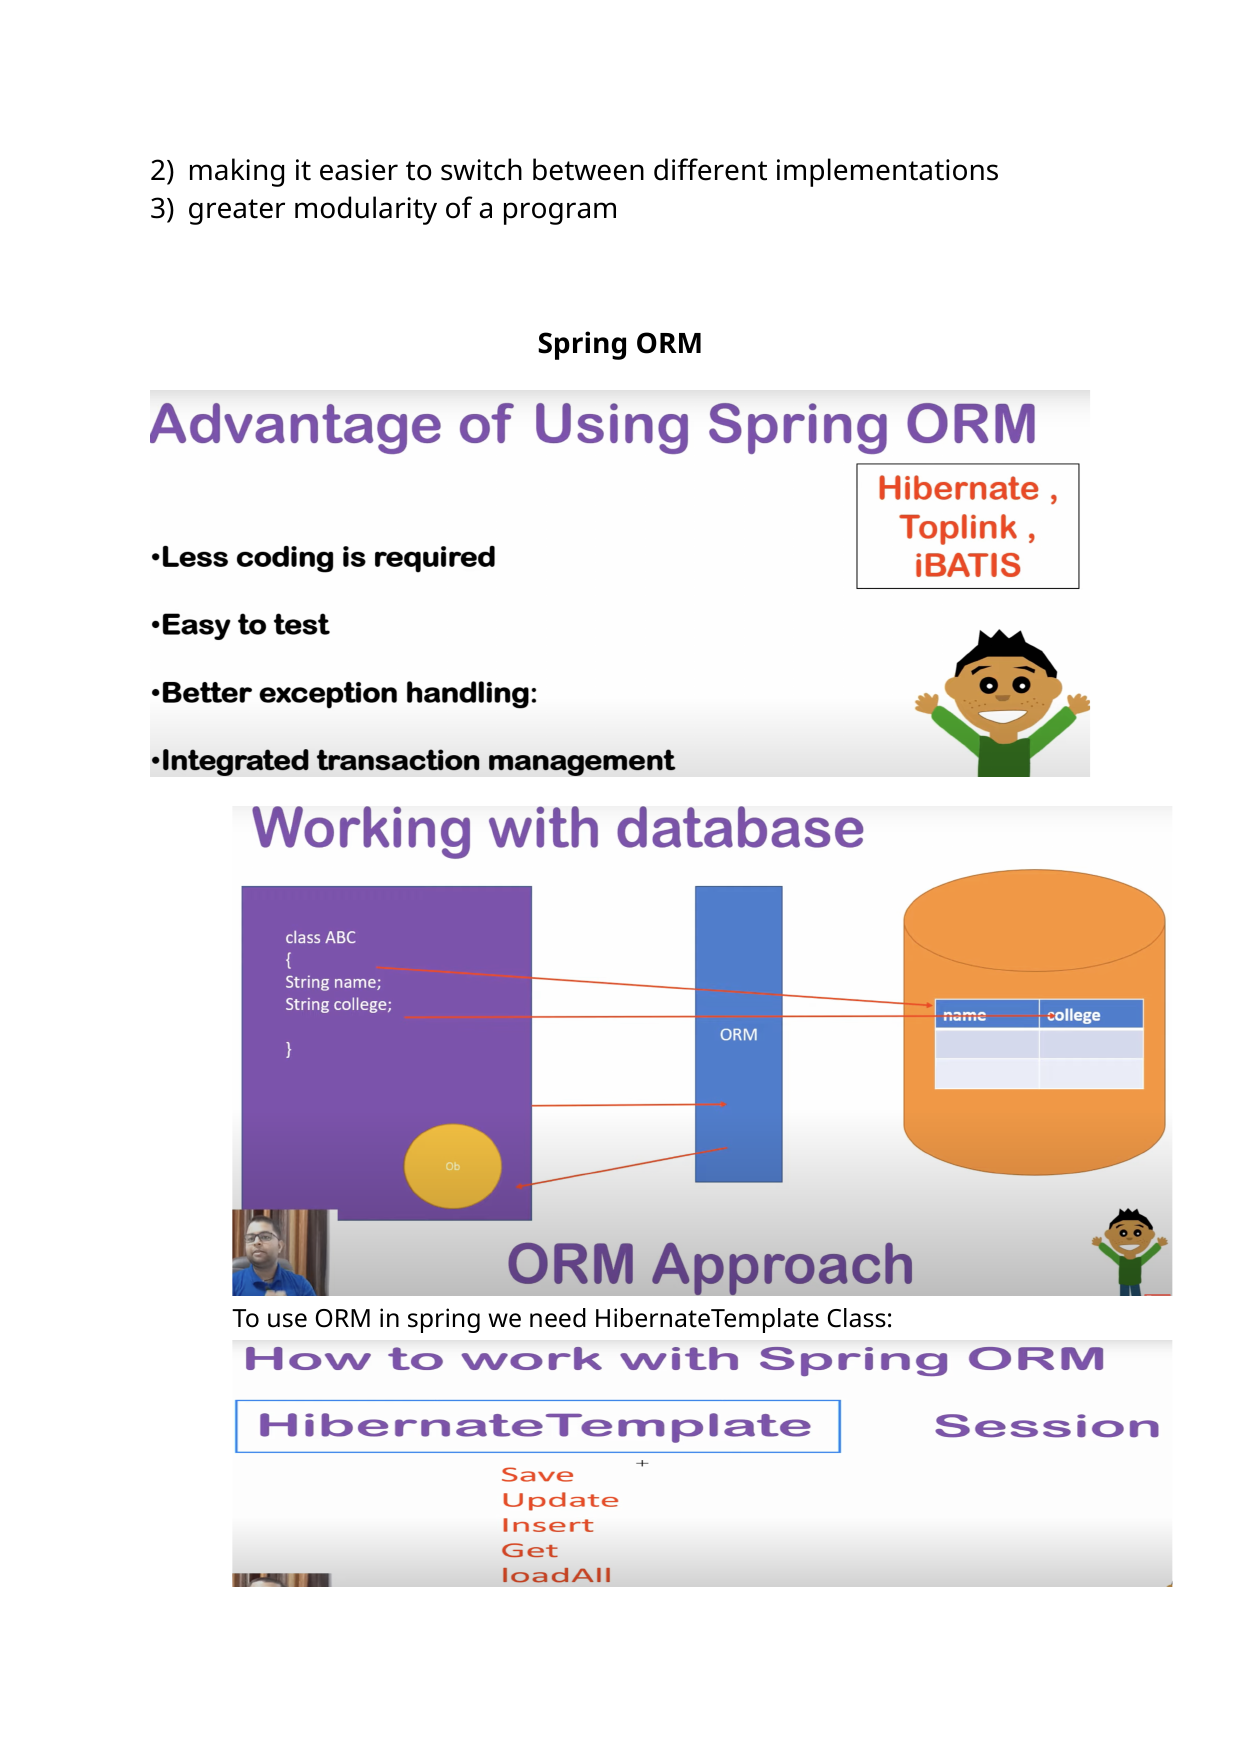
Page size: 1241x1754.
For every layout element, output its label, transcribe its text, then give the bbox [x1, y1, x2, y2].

list making it easier to switch between different implementations [150, 150, 1090, 188]
picture [232, 806, 1173, 1296]
picture [150, 390, 1091, 777]
list To use ORM in spring we need HibernateTemplate Class: [232, 1301, 1090, 1335]
picture [232, 1340, 1173, 1587]
list greater modularity of a program [150, 188, 1090, 227]
text Spring ORM [150, 323, 1090, 362]
